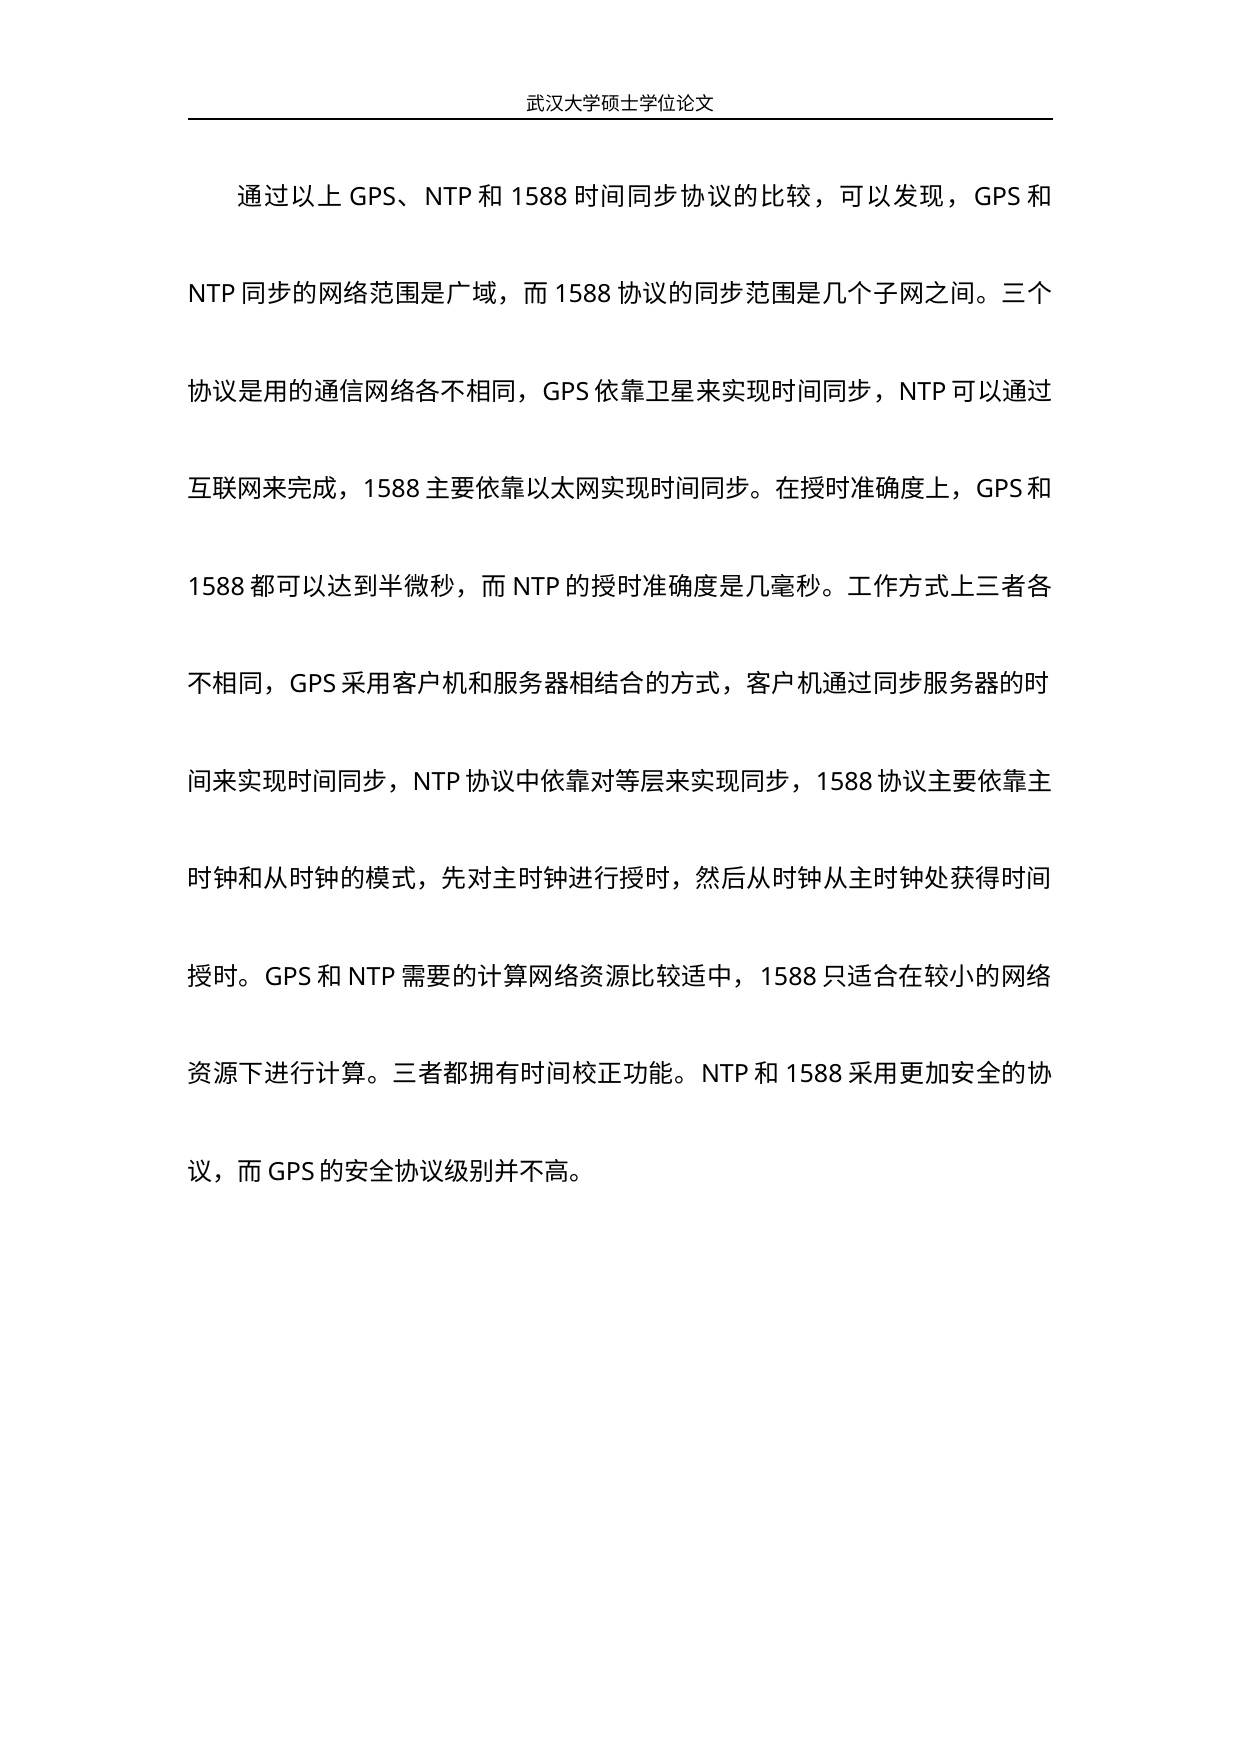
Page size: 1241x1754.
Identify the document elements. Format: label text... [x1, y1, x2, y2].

text 通过以上GPS、NTP和1588时间同步协议的比较，可以发现，GPS和NTP同步的网络范围是广域，而1588协议的同步范围是几个子网之间。三个协议是用的通信网络各不相同，GPS依靠卫星来实现时间同步，NTP可以通过互联网来完成，1588主要依靠以太网实现时间同步。在授时准确度上，GPS和1588都可以达到半微秒，而NTP的授时准确度是几毫秒。工作方式上三者各不相同，GPS采用客户机和服务器相结合的方式，客户机通过同步服务器的时间来实现时间同步，NTP协议中依靠对等层来实现同步，1588协议主要依靠主时钟和从时钟的模式，先对主时钟进行授时，然后从时钟从主时钟处获得时间授时。GPS和NTP需要的计算网络资源比较适中，1588只适合在较小的网络资源下进行计算。三者都拥有时间校正功能。NTP和1588采用更加安全的协议，而GPS的安全协议级别并不高。 [187, 162, 1053, 1202]
